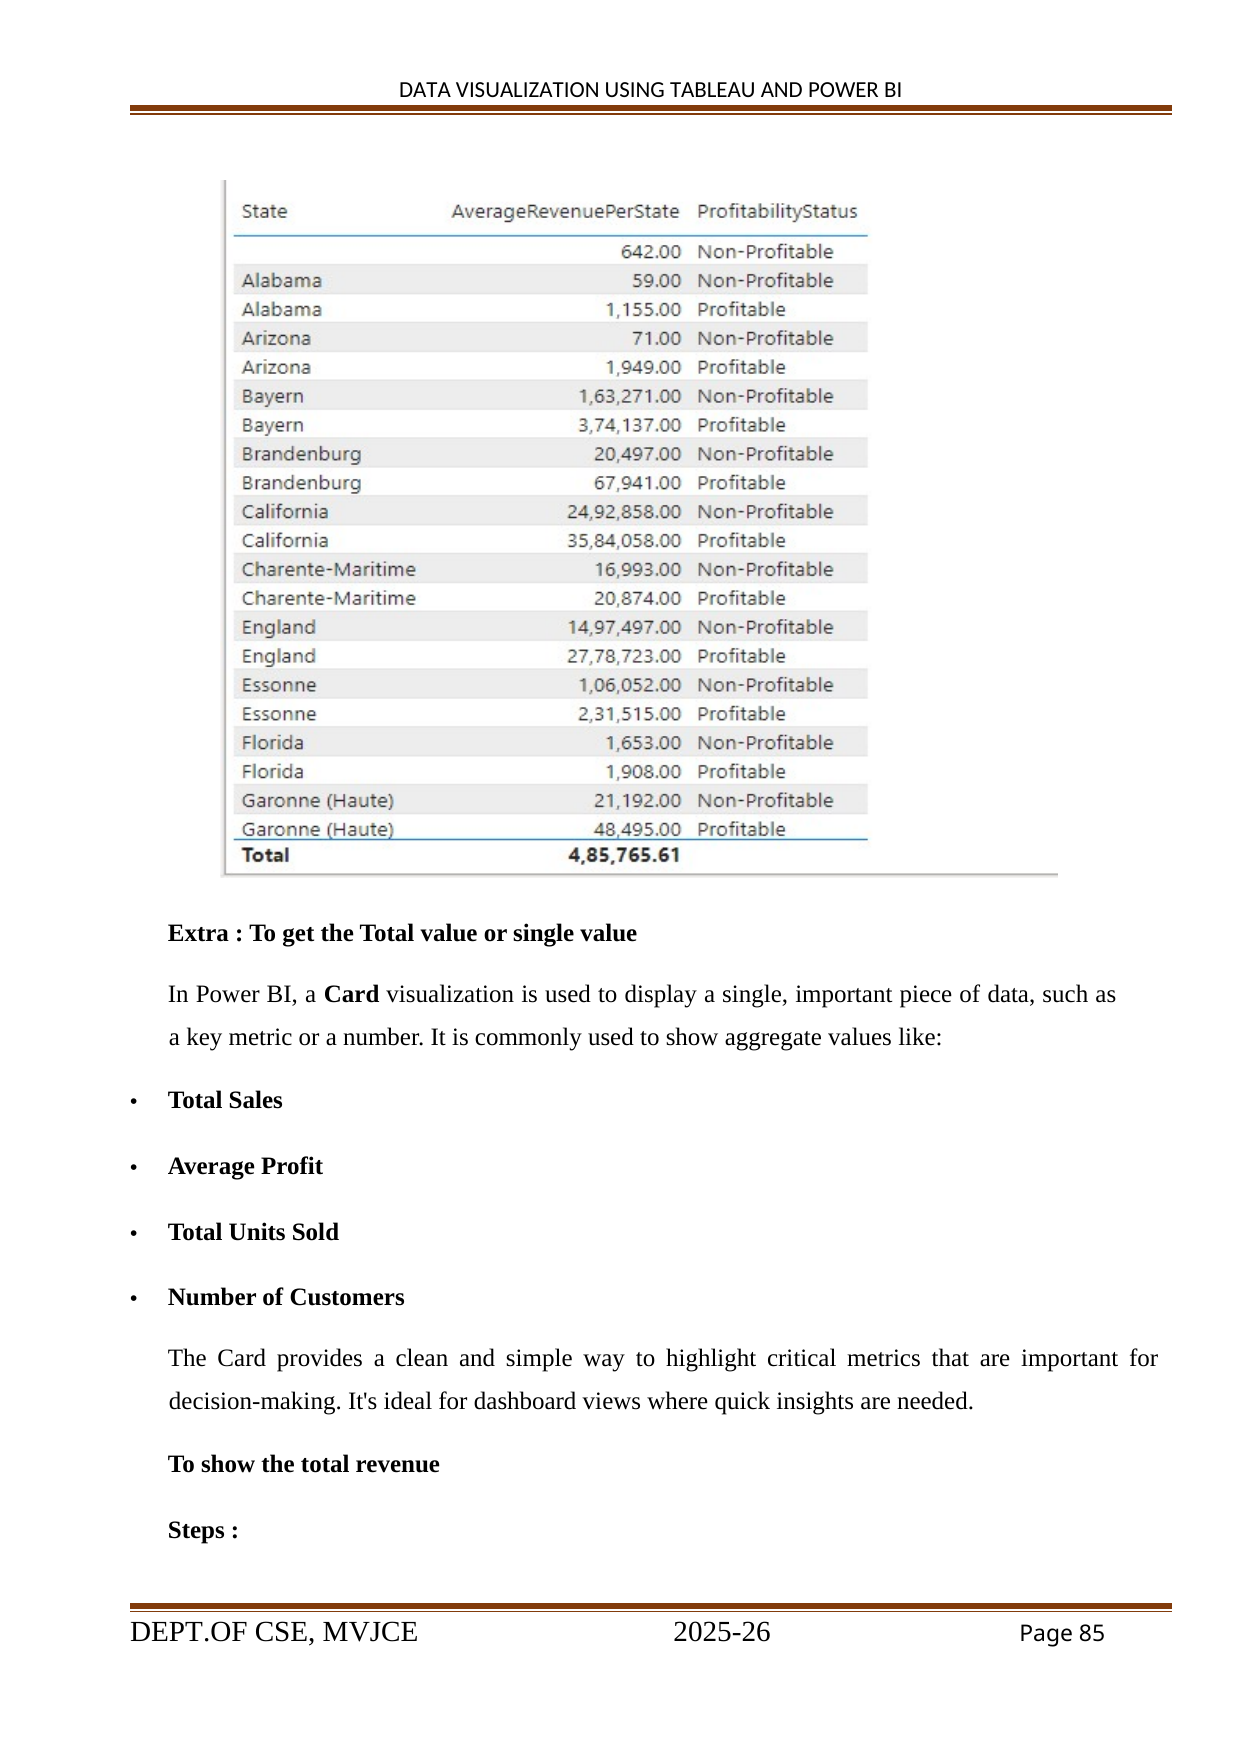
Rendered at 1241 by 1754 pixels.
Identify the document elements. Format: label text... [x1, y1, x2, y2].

list Number of Customers [130, 1282, 1102, 1311]
list Total Sales [130, 1085, 1102, 1114]
text To show the total revenue [168, 1449, 1102, 1478]
text Steps : [168, 1515, 1102, 1544]
text The Card provides a clean and simple way to highlight critical metrics that are important for decision-making. It's ideal for dashboard views where quick insights are needed. [168, 1343, 1159, 1415]
list Average Profit [130, 1151, 1102, 1180]
text Extra : To get the Total value or single value [168, 918, 1102, 947]
text In Power BI, a Card visualization is used to display a single, important piece of data, such as a key metric or a number. It is commonly used to show aggregate values like: [168, 979, 1117, 1051]
list Total Units Sold [130, 1217, 1102, 1245]
picture [220, 180, 1058, 878]
